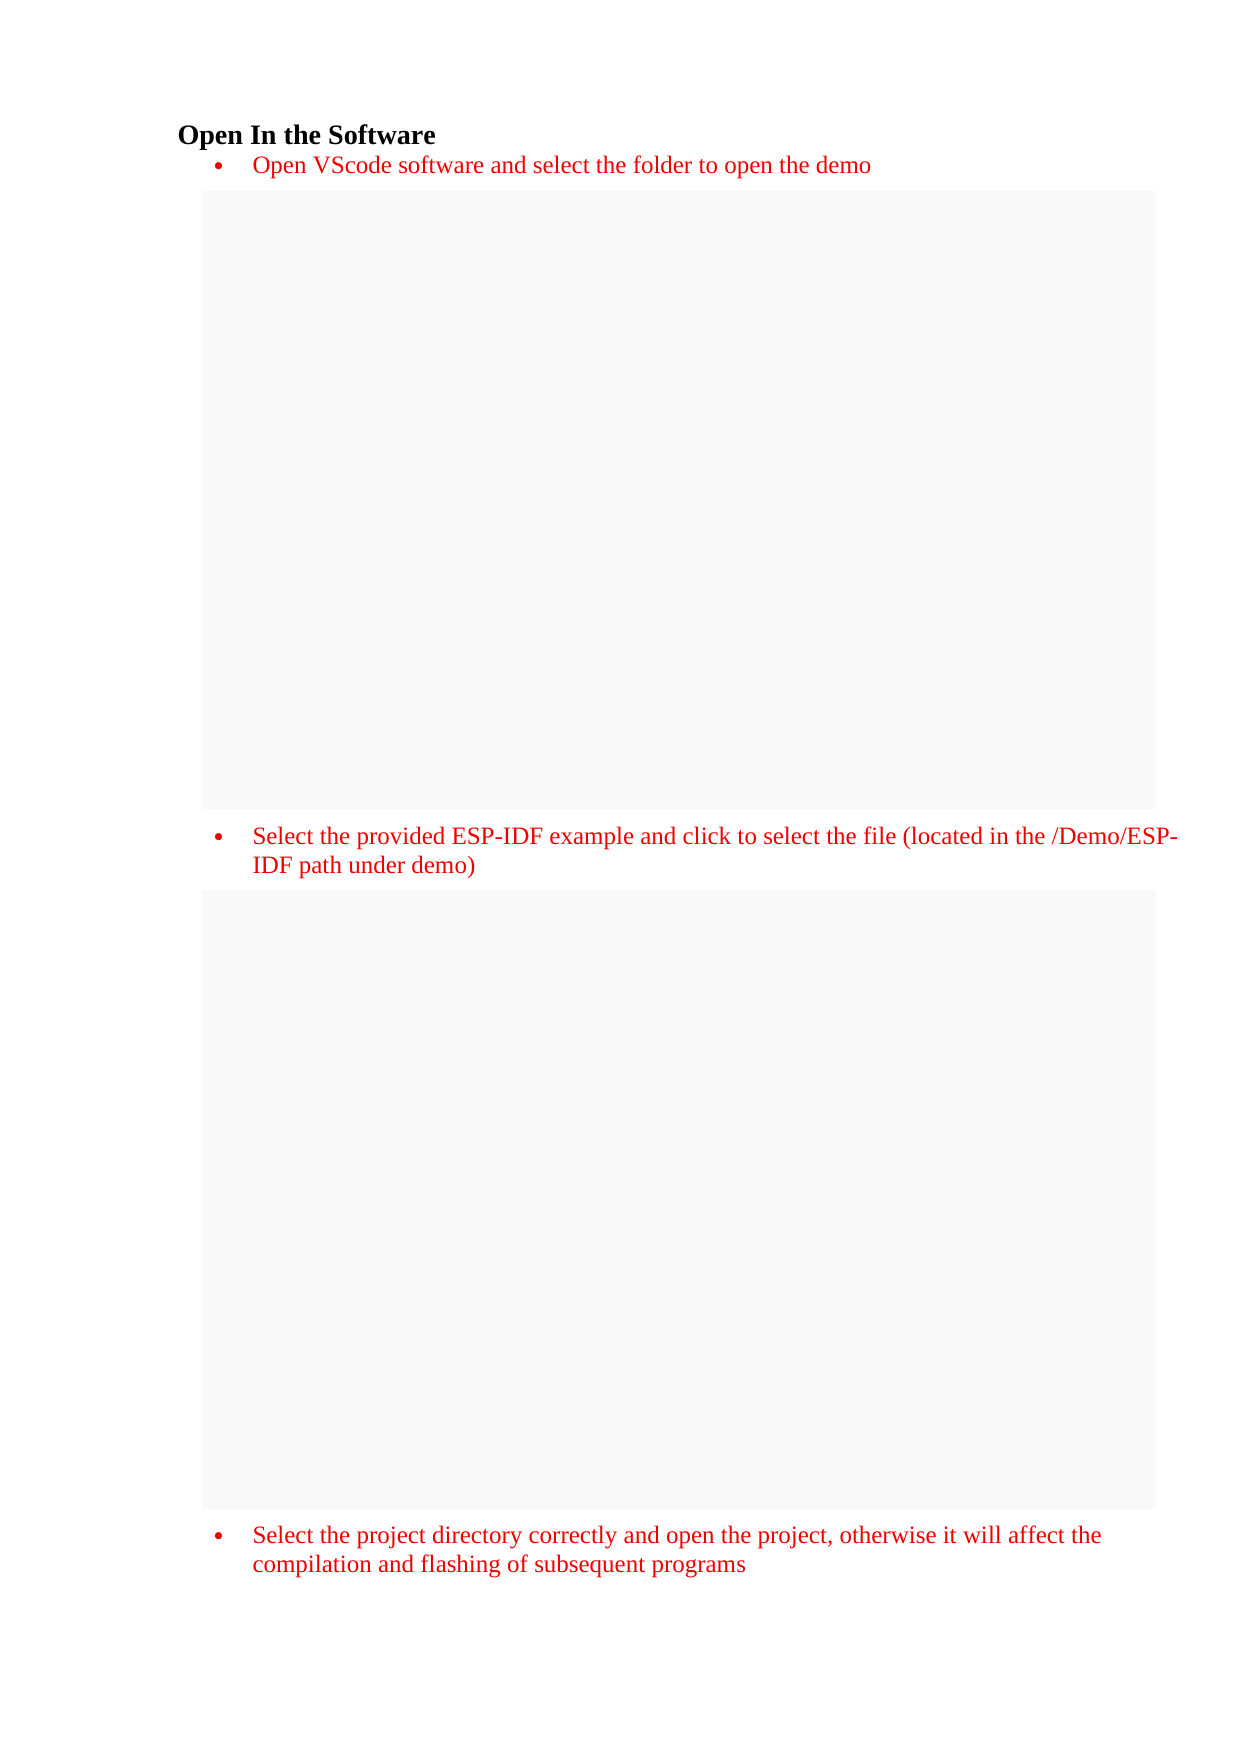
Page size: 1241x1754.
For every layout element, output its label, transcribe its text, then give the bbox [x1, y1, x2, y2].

text Select the project directory correctly and open the project, otherwise it will affect the compilation and flashing of subsequent programs [215, 1521, 1181, 1578]
text Open VScode software and select the folder to open the demo [215, 151, 1181, 179]
text Select the provided ESP-IDF example and click to select the file (located in the /Demo/ESP-IDF path under demo) [215, 821, 1181, 879]
subtitle Open In the Software [177, 118, 1181, 151]
